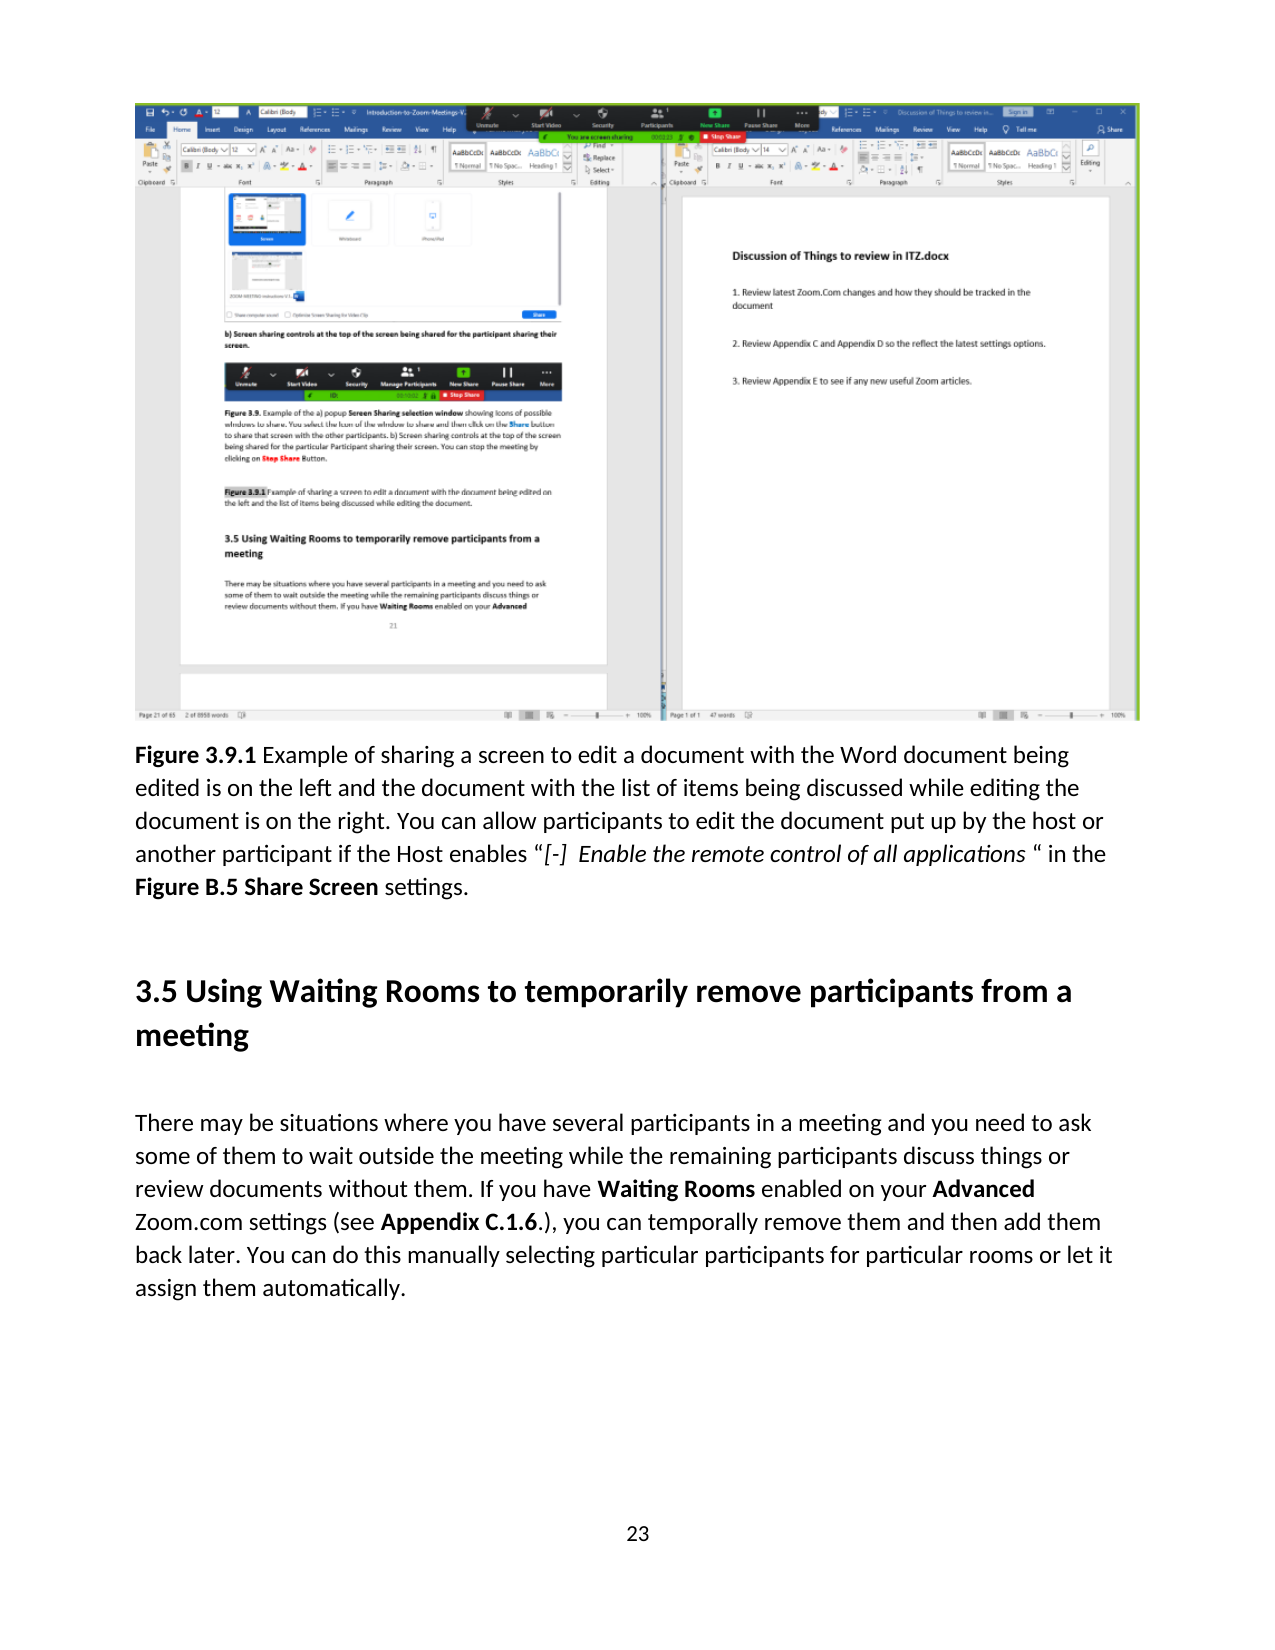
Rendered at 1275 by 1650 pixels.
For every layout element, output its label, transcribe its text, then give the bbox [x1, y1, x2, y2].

text 3.5 Using Waiting Rooms to temporarily remove participants from a meeting [135, 970, 1140, 1054]
text There may be situations where you have several participants in a meeting and you need to ask some of them to wait outside the meeting while the remaining participants discuss things or review documents without them. If you have Waiting Rooms enabled on your Advanced Zoom.com settings (see Appendix C.1.6.), you can temporally remove them and then add them back later. You can do this manually selecting particular participants for particular rooms or let it assign them automatically. [135, 1107, 1140, 1302]
text Figure 3.9.1 Example of sharing a screen to edit a document with the Word document being edited is on the left and the document with the list of items being discussed while editing the document is on the right. You can allow participants to edit the document put up by the host or another participant if the Host enables “[-] Enable the remote control of all applications “ in the Figure B.5 Share Screen settings. [135, 739, 1140, 901]
